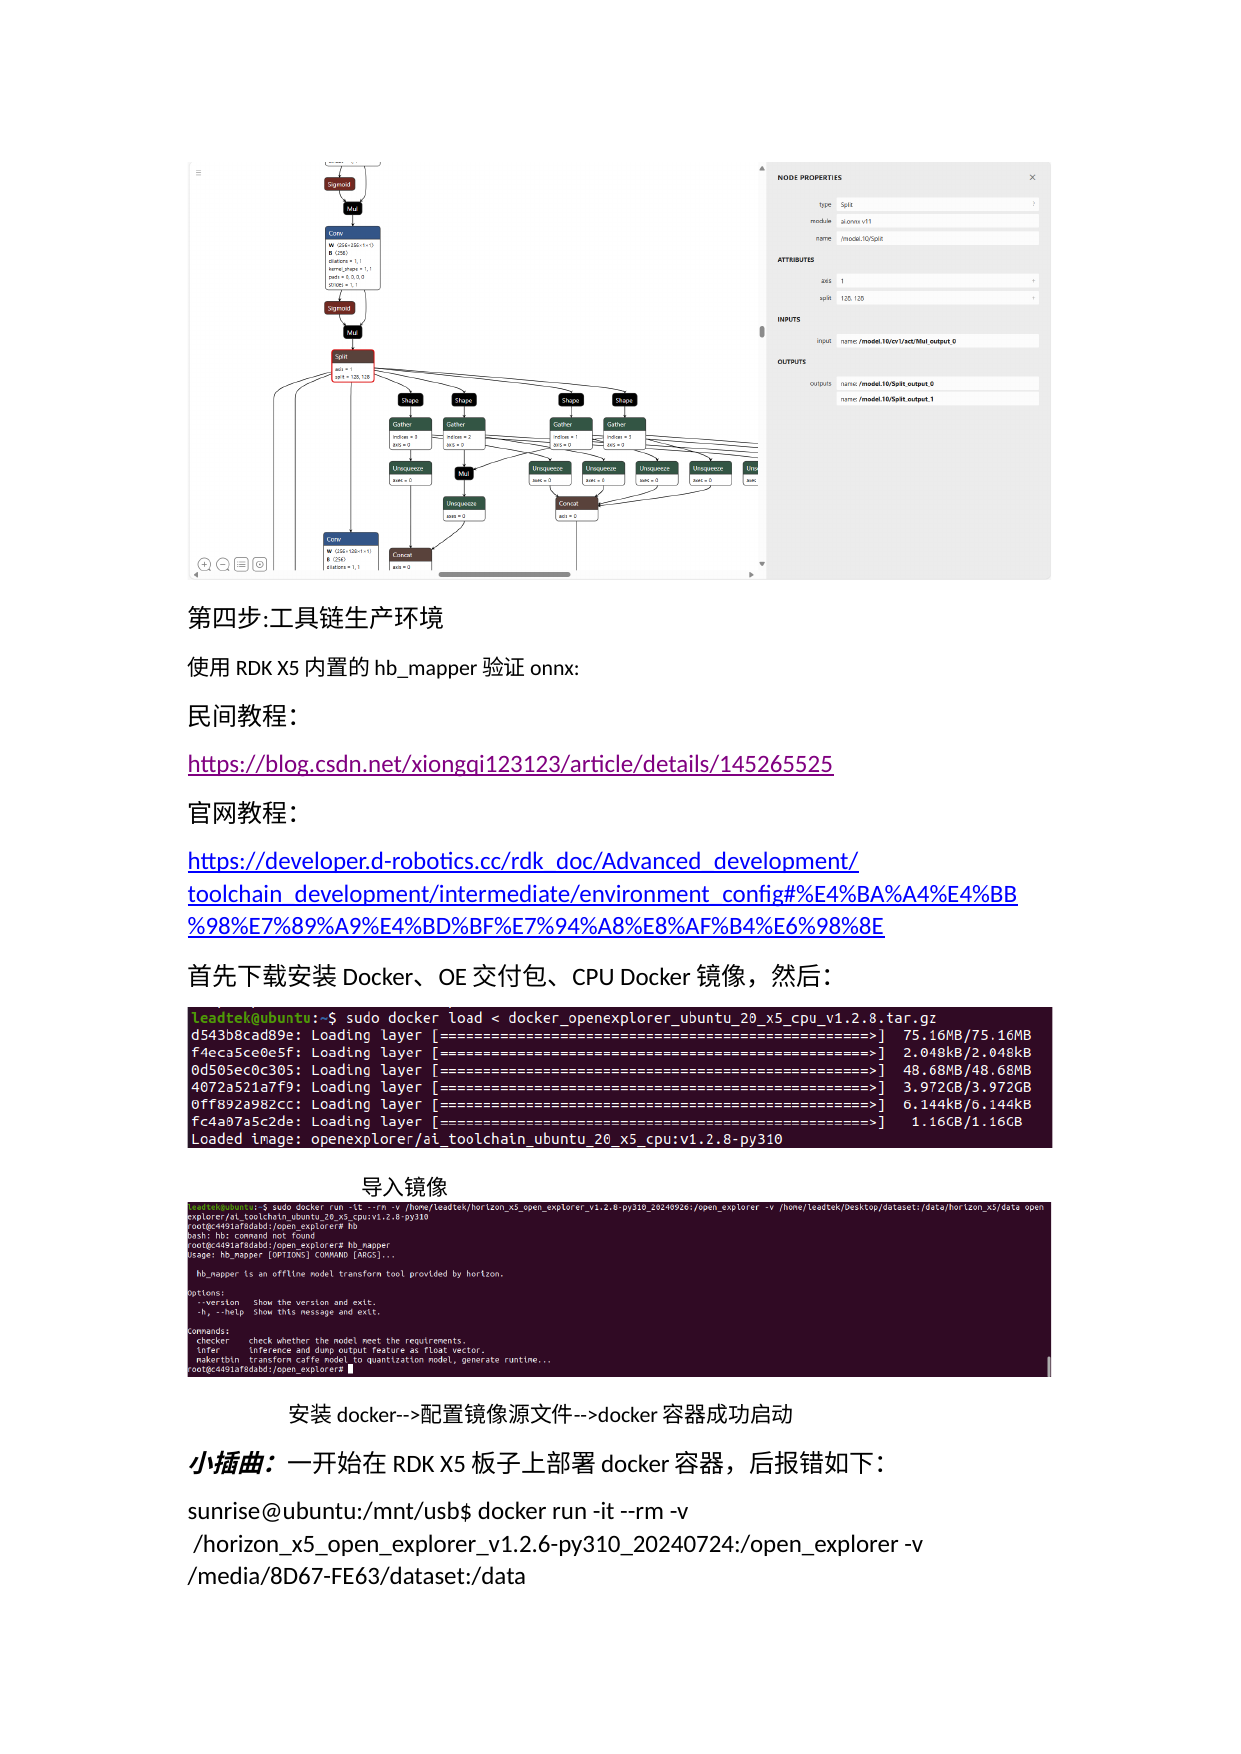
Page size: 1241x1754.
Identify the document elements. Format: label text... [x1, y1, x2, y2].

picture [187, 162, 1052, 580]
text 小插曲：一开始在RDK X5板子上部署docker容器，后报错如下： [187, 1429, 1053, 1494]
text /horizon_x5_open_explorer_v1.2.6-py310_20240724:/open_explorer -v [187, 1527, 1053, 1559]
text 第四步:工具链生产环境 [187, 584, 1053, 649]
text 使用RDK X5内置的hb_mapper验证onnx: [187, 649, 1053, 682]
text 首先下载安装Docker、OE交付包、CPU Docker镜像，然后： [187, 942, 1053, 1007]
text https://developer.d-robotics.cc/rdk_doc/Advanced_development/toolchain_development/intermediate/environment_config#%E4%BA%A4%E4%BB%98%E7%89%A9%E4%BD%BF%E7%94%A8%E8%AF%B4%E6%98%8E [187, 844, 1053, 942]
picture [187, 1007, 1053, 1148]
text 官网教程： [187, 779, 1053, 844]
text 民间教程： [187, 682, 1053, 747]
text https://blog.csdn.net/xiongqi123123/article/details/145265525 [187, 747, 1053, 779]
picture [187, 1202, 1052, 1377]
text 安装docker-->配置镜像源文件-->docker容器成功启动 [187, 1397, 1053, 1429]
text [187, 1559, 1053, 1592]
text 导入镜像 [187, 1169, 1053, 1202]
text sunrise@ubuntu:/mnt/usb$ docker run -it --rm -v [187, 1494, 1053, 1527]
